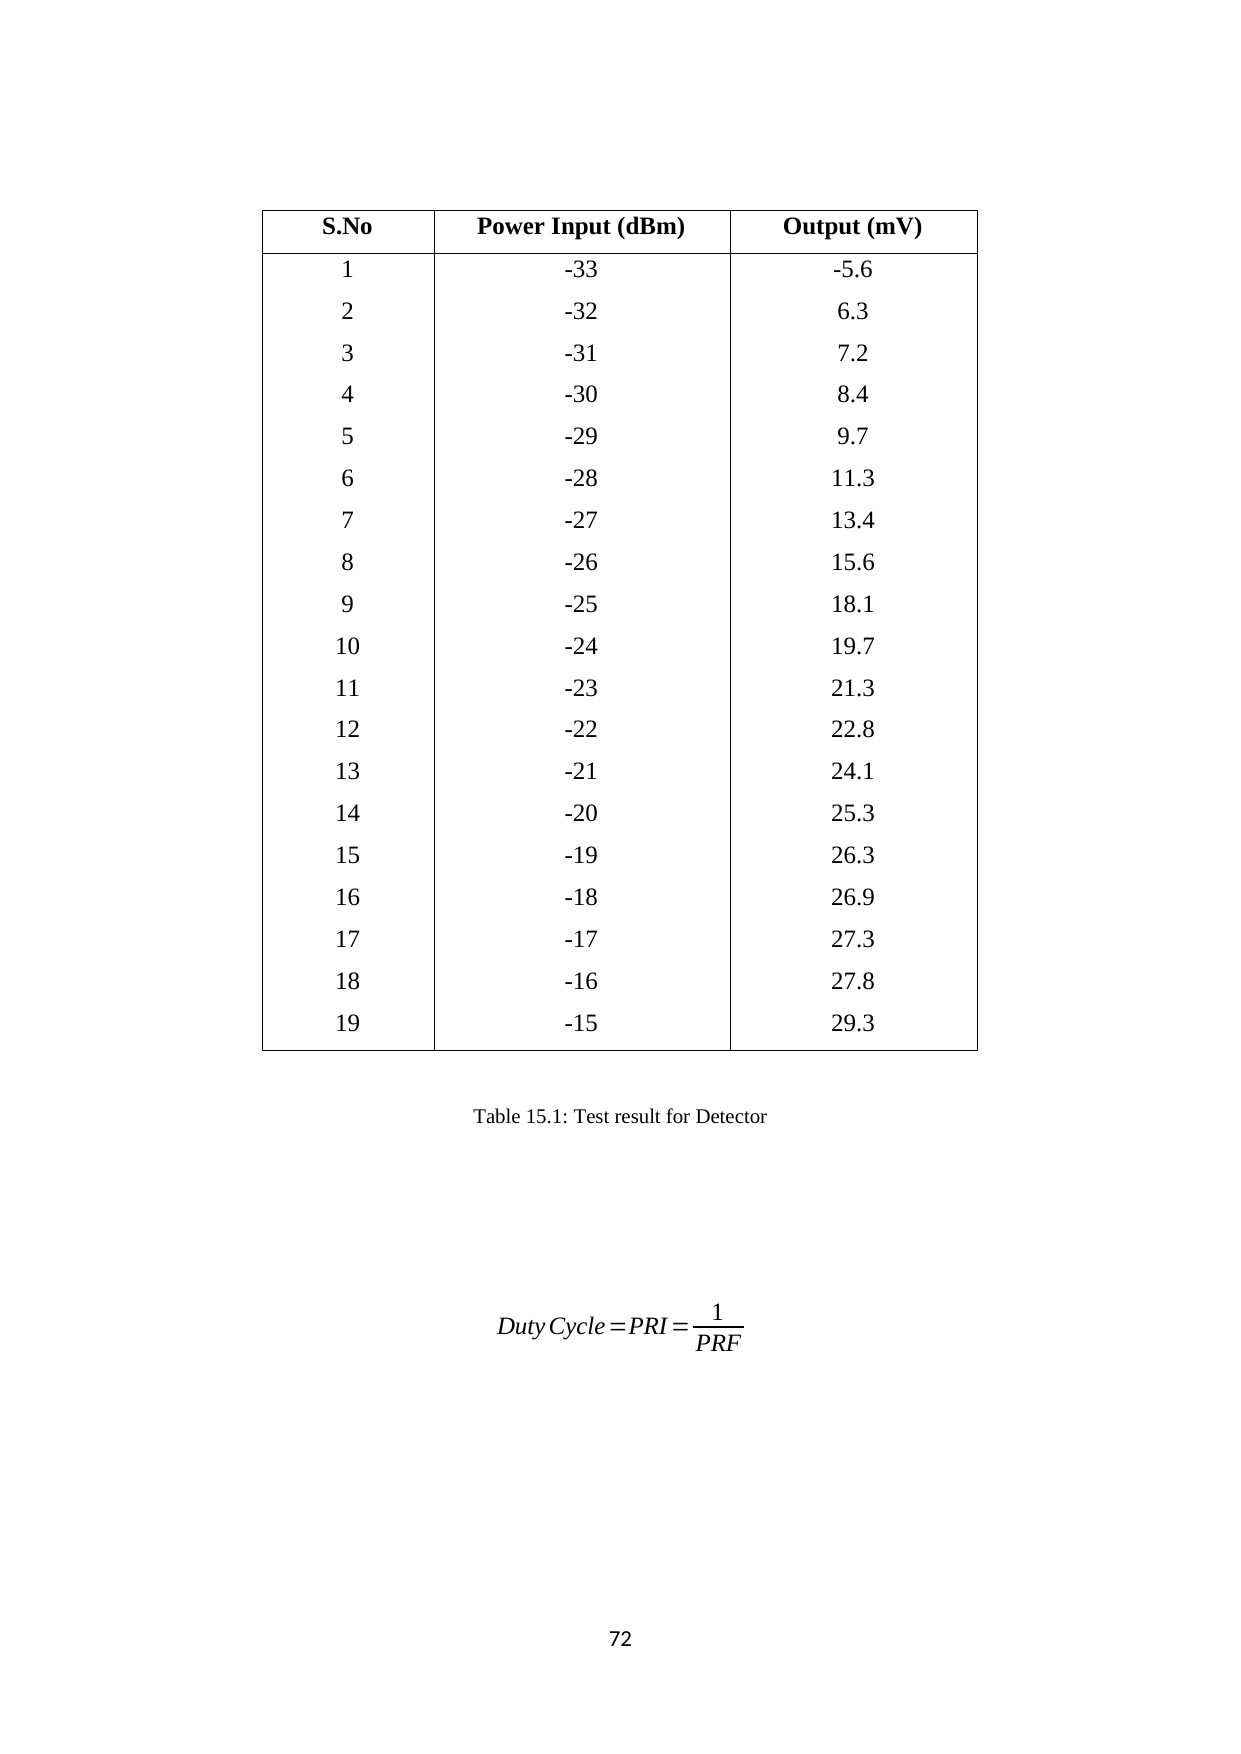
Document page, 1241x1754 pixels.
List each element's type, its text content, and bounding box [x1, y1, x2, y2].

table_header S.No [263, 211, 434, 253]
table_cell -33 [435, 254, 730, 296]
table_cell 15 [263, 840, 434, 882]
table_cell 29.3 [731, 1008, 977, 1049]
table_cell -17 [435, 924, 730, 966]
table_cell 7 [263, 505, 434, 547]
table_cell -32 [435, 296, 730, 338]
text Table 15.1: Test result for Detector [150, 1104, 1090, 1128]
table_cell 8.4 [731, 380, 977, 421]
table_cell 19 [263, 1008, 434, 1049]
table_cell 9 [263, 589, 434, 631]
table_cell -16 [435, 966, 730, 1008]
table_cell 8 [263, 547, 434, 589]
table_header Output (mV) [731, 211, 977, 253]
table_cell 27.8 [731, 966, 977, 1008]
table_cell 17 [263, 924, 434, 966]
table_cell 2 [263, 296, 434, 338]
table_cell -30 [435, 380, 730, 421]
table_cell 15.6 [731, 547, 977, 589]
table_cell 1 [263, 254, 434, 296]
table_cell -19 [435, 840, 730, 882]
table_header Power Input (dBm) [435, 211, 730, 253]
table_cell 27.3 [731, 924, 977, 966]
table_cell -5.6 [731, 254, 977, 296]
table_cell 10 [263, 631, 434, 673]
table_cell 14 [263, 798, 434, 840]
table_cell -20 [435, 798, 730, 840]
table_cell 12 [263, 715, 434, 756]
table_cell 16 [263, 882, 434, 924]
table_cell 7.2 [731, 338, 977, 379]
table_cell 19.7 [731, 631, 977, 673]
table_cell -28 [435, 463, 730, 505]
table_cell -18 [435, 882, 730, 924]
table_cell 21.3 [731, 673, 977, 714]
table_cell 22.8 [731, 715, 977, 756]
table_cell 5 [263, 421, 434, 463]
table_cell 18.1 [731, 589, 977, 631]
table_cell -25 [435, 589, 730, 631]
table_cell 13 [263, 756, 434, 798]
table_cell 26.3 [731, 840, 977, 882]
table_cell -21 [435, 756, 730, 798]
table_cell -26 [435, 547, 730, 589]
table_cell 4 [263, 380, 434, 421]
table_cell 6.3 [731, 296, 977, 338]
table_cell 6 [263, 463, 434, 505]
table_cell 13.4 [731, 505, 977, 547]
table_cell 3 [263, 338, 434, 379]
table_cell -29 [435, 421, 730, 463]
table_cell -24 [435, 631, 730, 673]
table_cell 24.1 [731, 756, 977, 798]
table_cell -15 [435, 1008, 730, 1049]
table_cell 18 [263, 966, 434, 1008]
table_cell 11.3 [731, 463, 977, 505]
table_cell -22 [435, 715, 730, 756]
table_cell -27 [435, 505, 730, 547]
table_cell -31 [435, 338, 730, 379]
table_cell 9.7 [731, 421, 977, 463]
table_cell 25.3 [731, 798, 977, 840]
table_cell 11 [263, 673, 434, 714]
table_cell -23 [435, 673, 730, 714]
table_cell 26.9 [731, 882, 977, 924]
